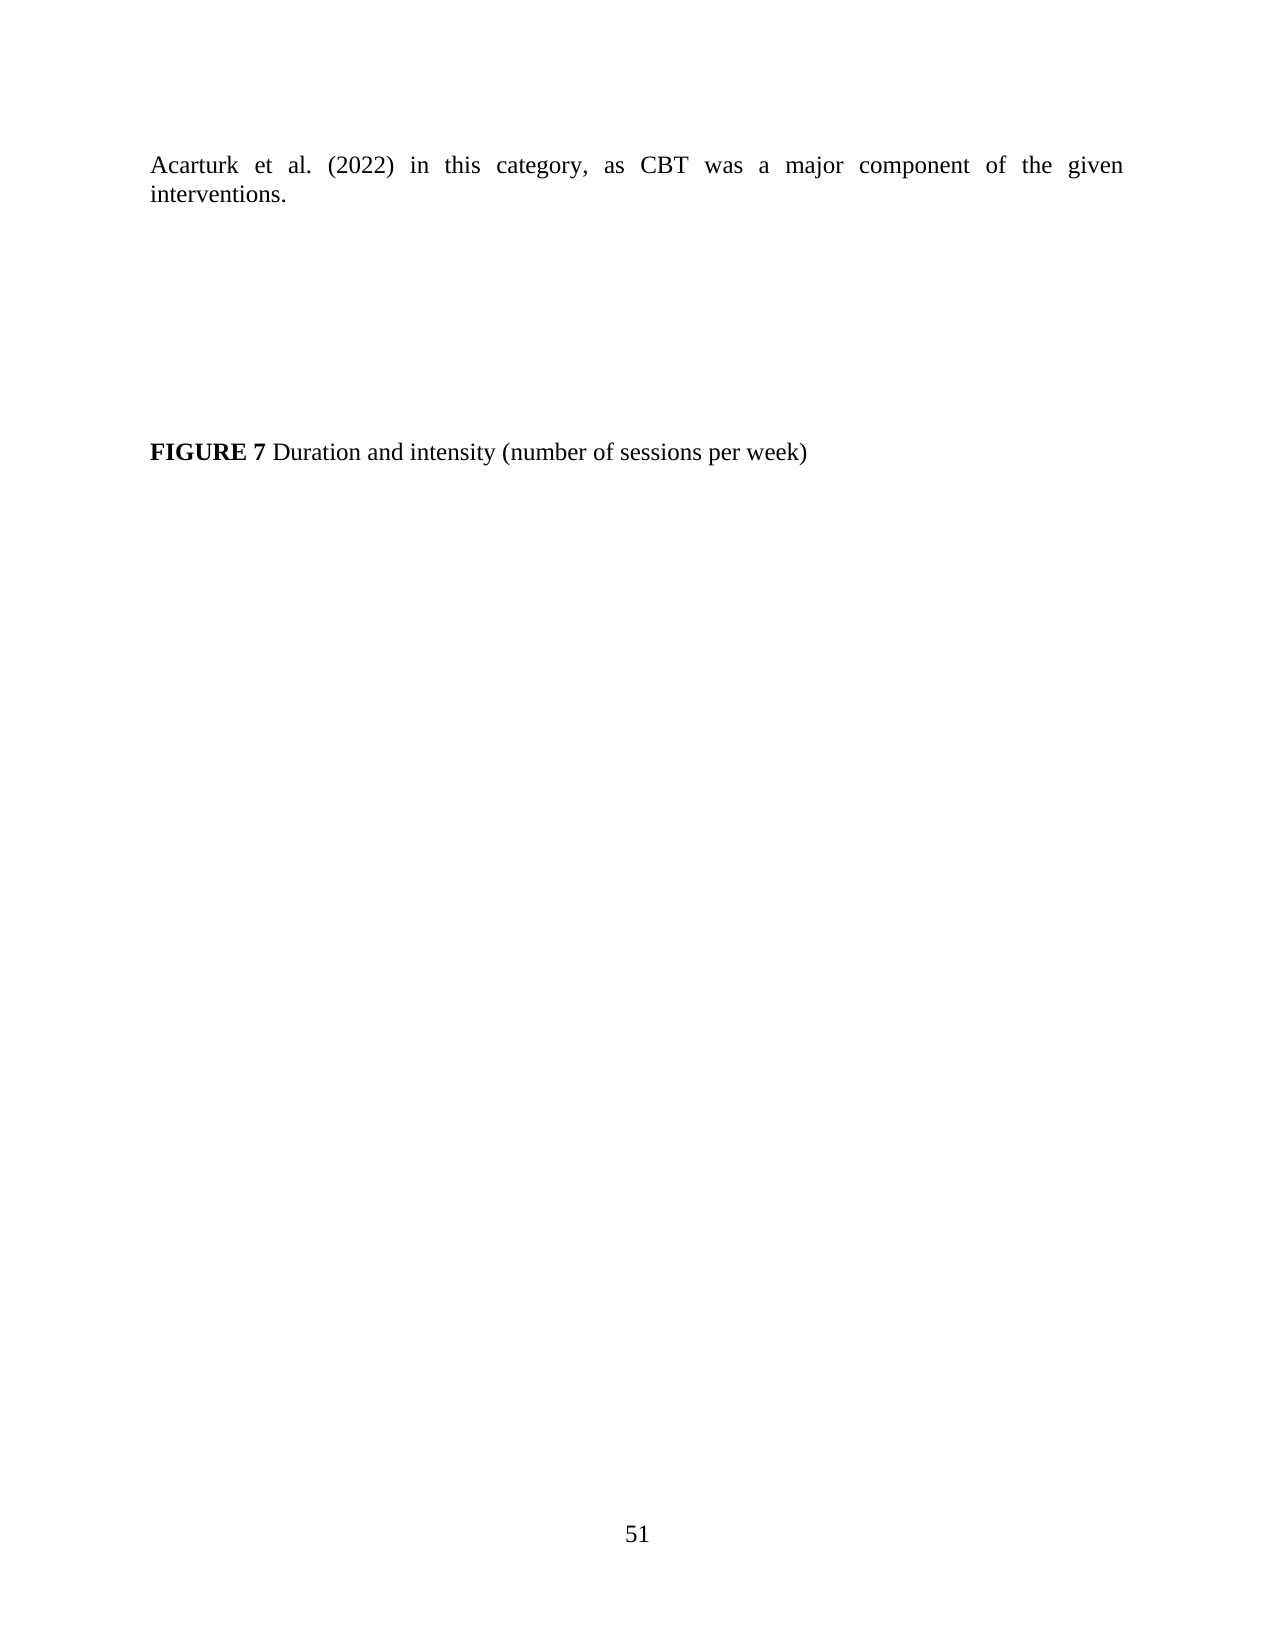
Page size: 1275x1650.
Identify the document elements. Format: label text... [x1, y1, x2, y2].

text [150, 150, 1125, 207]
text FIGURE 7 Duration and intensity (number of sessions per week) [150, 437, 1125, 466]
